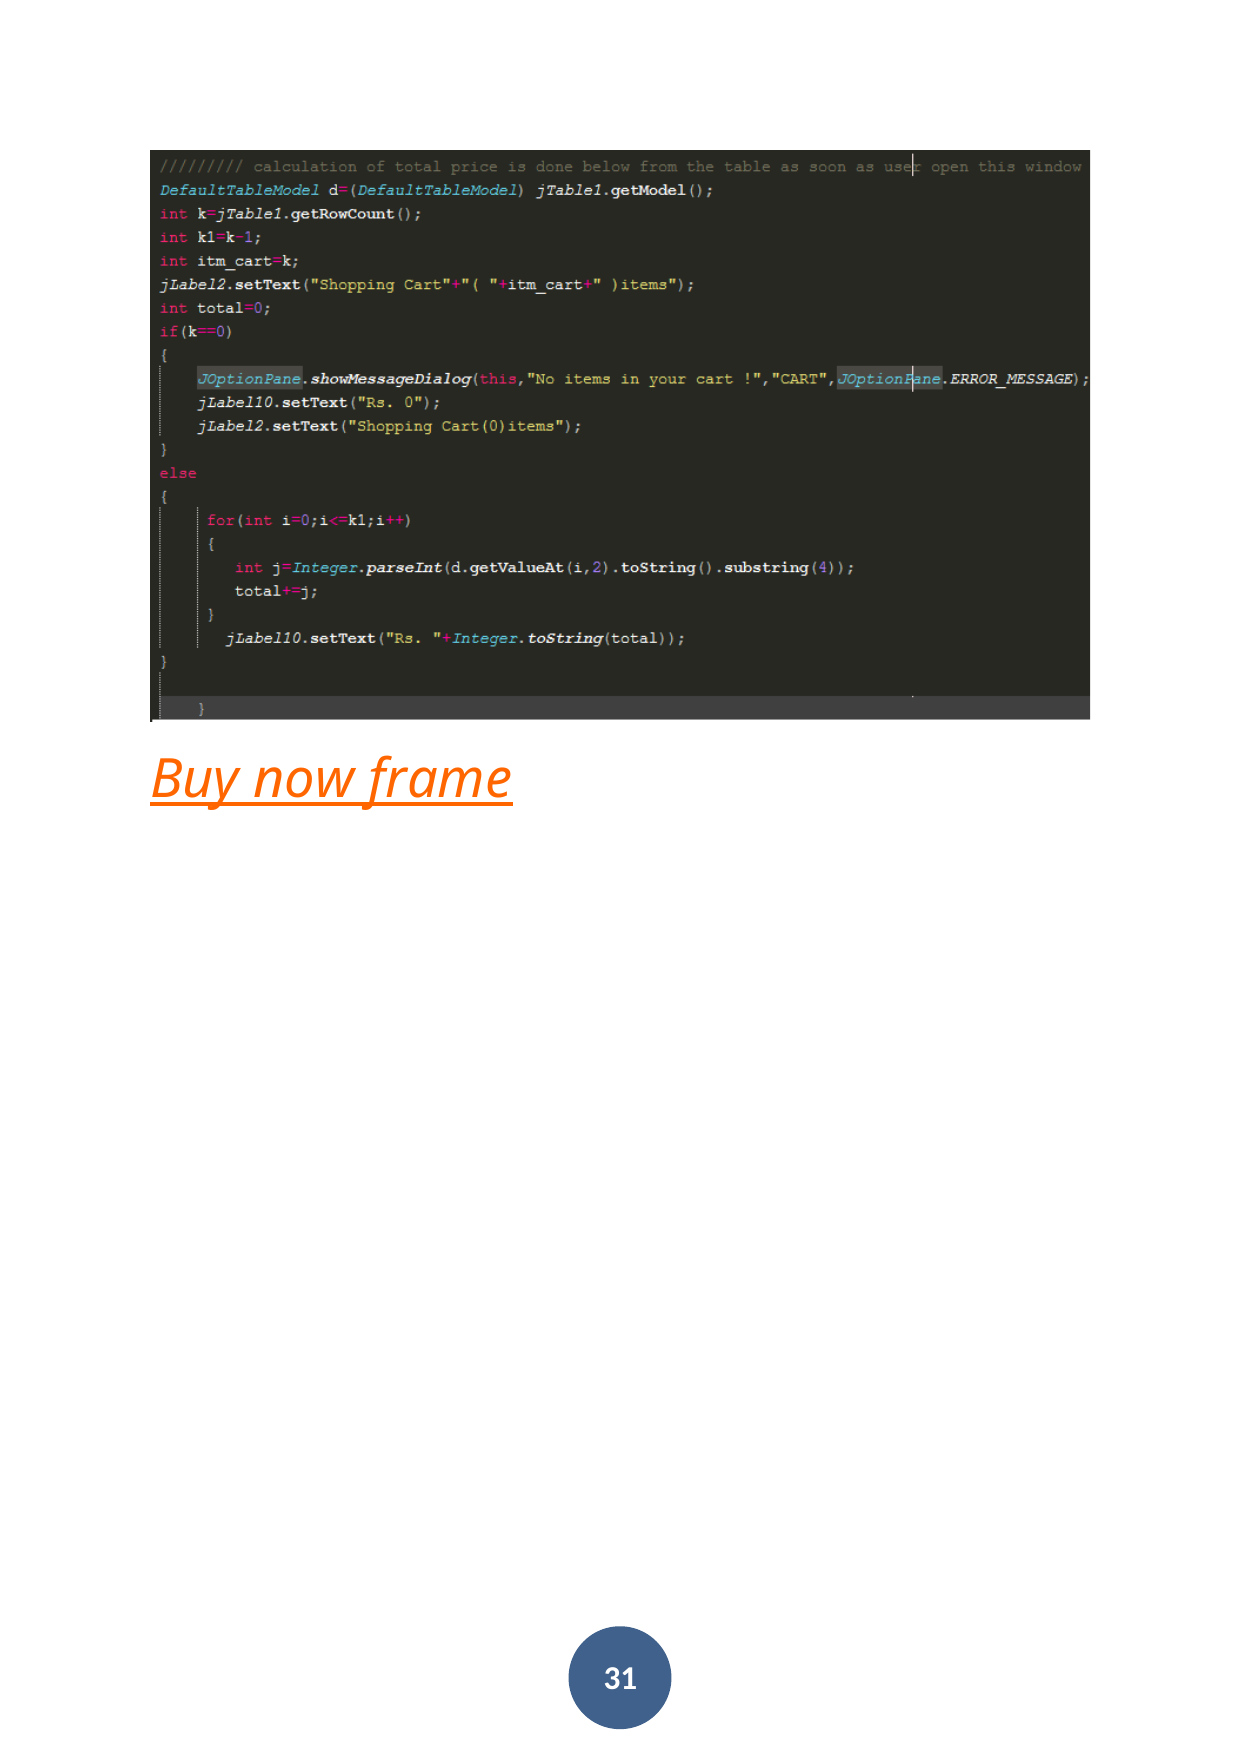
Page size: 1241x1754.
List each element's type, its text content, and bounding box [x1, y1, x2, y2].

picture [150, 150, 1091, 722]
text Buy now frame [150, 740, 1090, 814]
